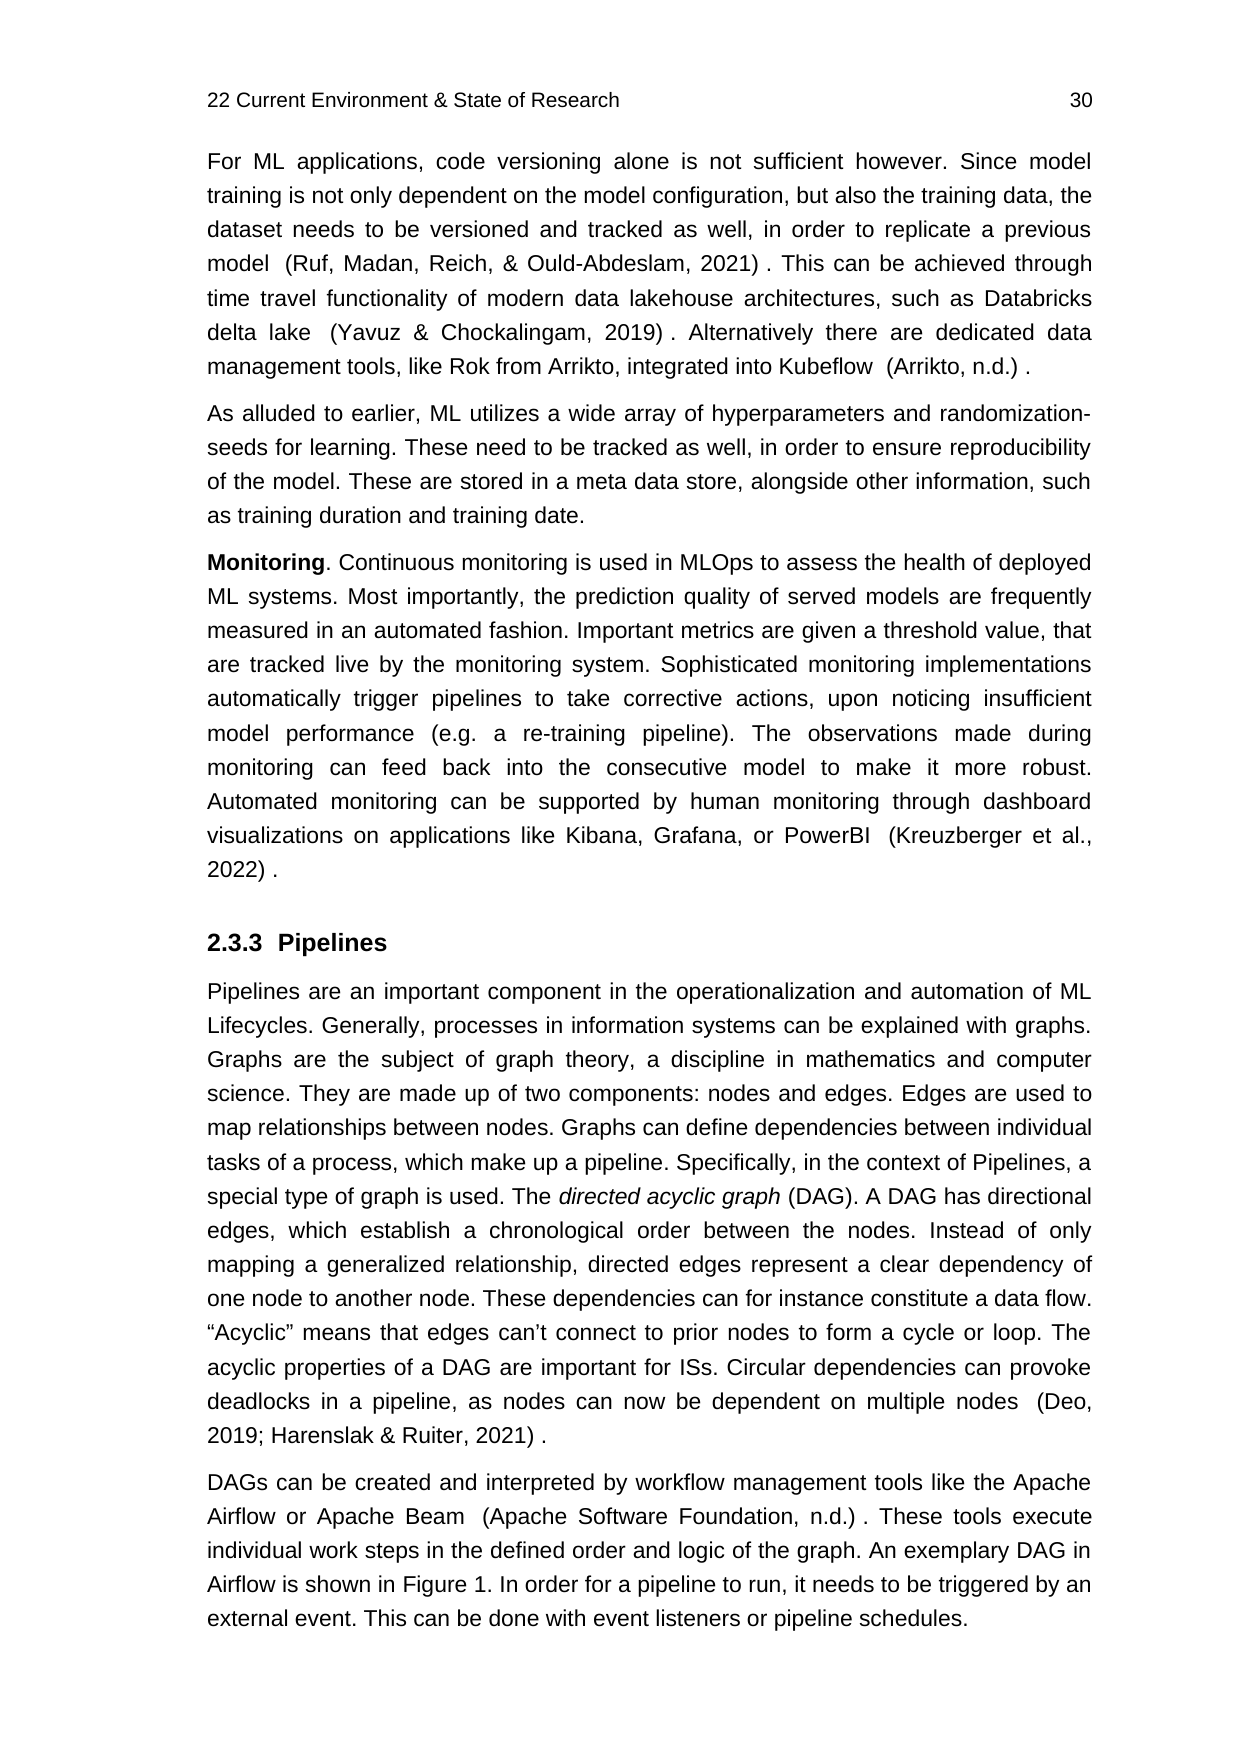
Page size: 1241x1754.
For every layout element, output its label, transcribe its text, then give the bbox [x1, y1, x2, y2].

text Pipelines are an important component in the operationalization and automation of ML Lifecycles. Generally, processes in information systems can be explained with graphs. Graphs are the subject of graph theory, a discipline in mathematics and computer science. They are made up of two components: nodes and edges. Edges are used to map relationships between nodes. Graphs can define dependencies between individual tasks of a process, which make up a pipeline. Specifically, in the context of Pipelines, a special type of graph is used. The directed acyclic graph (DAG). A DAG has directional edges, which establish a chronological order between the nodes. Instead of only mapping a generalized relationship, directed edges represent a clear dependency of one node to another node. These dependencies can for instance constitute a data flow. “Acyclic” means that edges can’t connect to prior nodes to form a cycle or loop. The acyclic properties of a DAG are important for ISs. Circular dependencies can provoke deadlocks in a pipeline, as nodes can now be dependent on multiple nodes . [207, 978, 1092, 1448]
text For ML applications, code versioning alone is not sufficient however. Since model training is not only dependent on the model configuration, but also the training data, the dataset needs to be versioned and tracked as well, in order to replicate a previous model . This can be achieved through time travel functionality of modern data lakehouse architectures, such as Databricks delta lake . Alternatively there are dedicated data management tools, like Rok from Arrikto, integrated into Kubeflow . [207, 148, 1092, 379]
text As alluded to earlier, ML utilizes a wide array of hyperparameters and randomization-seeds for learning. These need to be tracked as well, in order to ensure reproducibility of the model. These are stored in a meta data store, alongside other information, such as training duration and training date. [207, 399, 1092, 528]
subtitle Pipelines [207, 928, 1092, 957]
text Monitoring. Continuous monitoring is used in MLOps to assess the health of deployed ML systems. Most importantly, the prediction quality of served models are frequently measured in an automated fashion. Important metrics are given a threshold value, that are tracked live by the monitoring system. Sophisticated monitoring implementations automatically trigger pipelines to take corrective actions, upon noticing insufficient model performance (e.g. a re-training pipeline). The observations made during monitoring can feed back into the consecutive model to make it more robust. Automated monitoring can be supported by human monitoring through dashboard visualizations on applications like Kibana, Grafana, or PowerBI . [207, 549, 1092, 883]
text DAGs can be created and interpreted by workflow management tools like the Apache Airflow or Apache Beam . These tools execute individual work steps in the defined order and logic of the graph. An exemplary DAG in Airflow is shown in Figure 1. In order for a pipeline to run, it needs to be triggered by an external event. This can be done with event listeners or pipeline schedules. [207, 1468, 1092, 1632]
